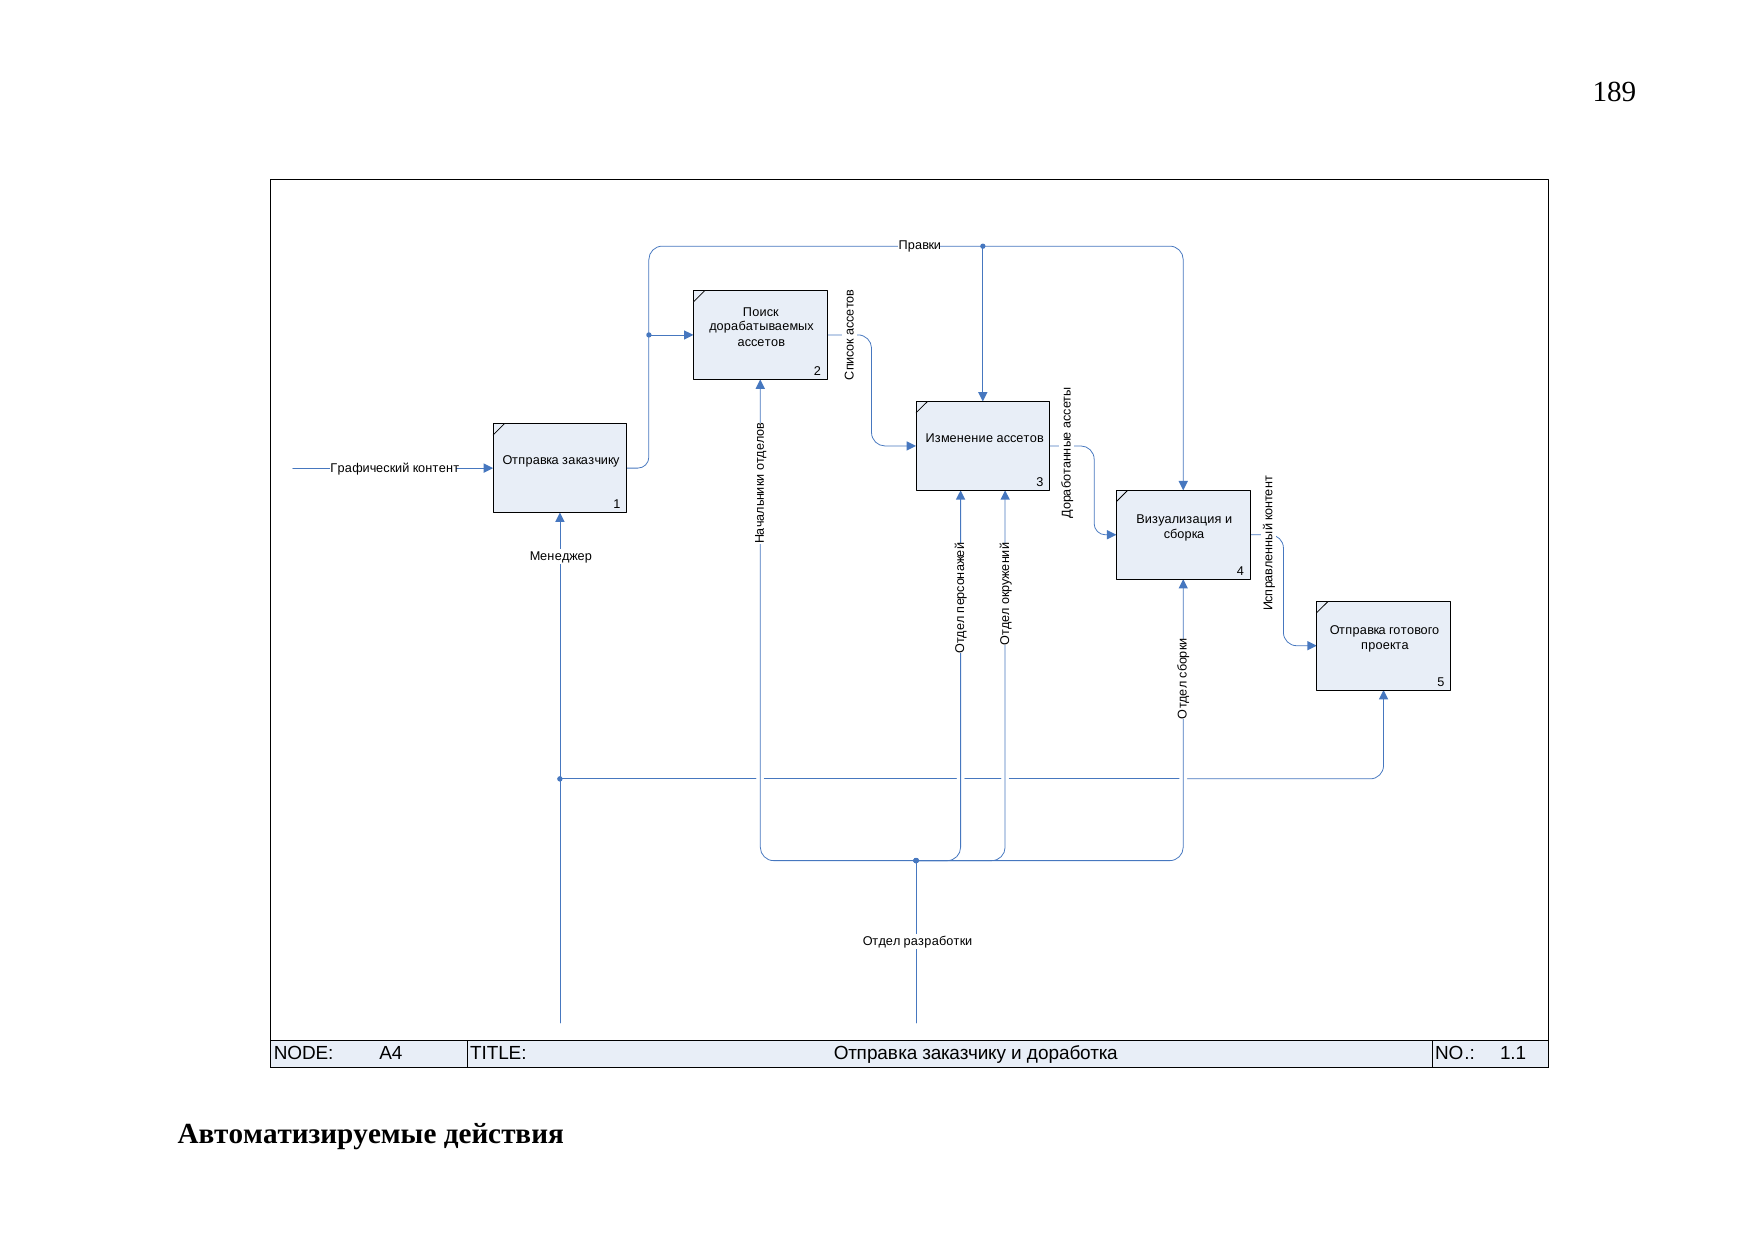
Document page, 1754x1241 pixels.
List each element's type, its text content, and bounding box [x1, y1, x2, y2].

text Автоматизируемые действия [118, 1117, 1636, 1150]
